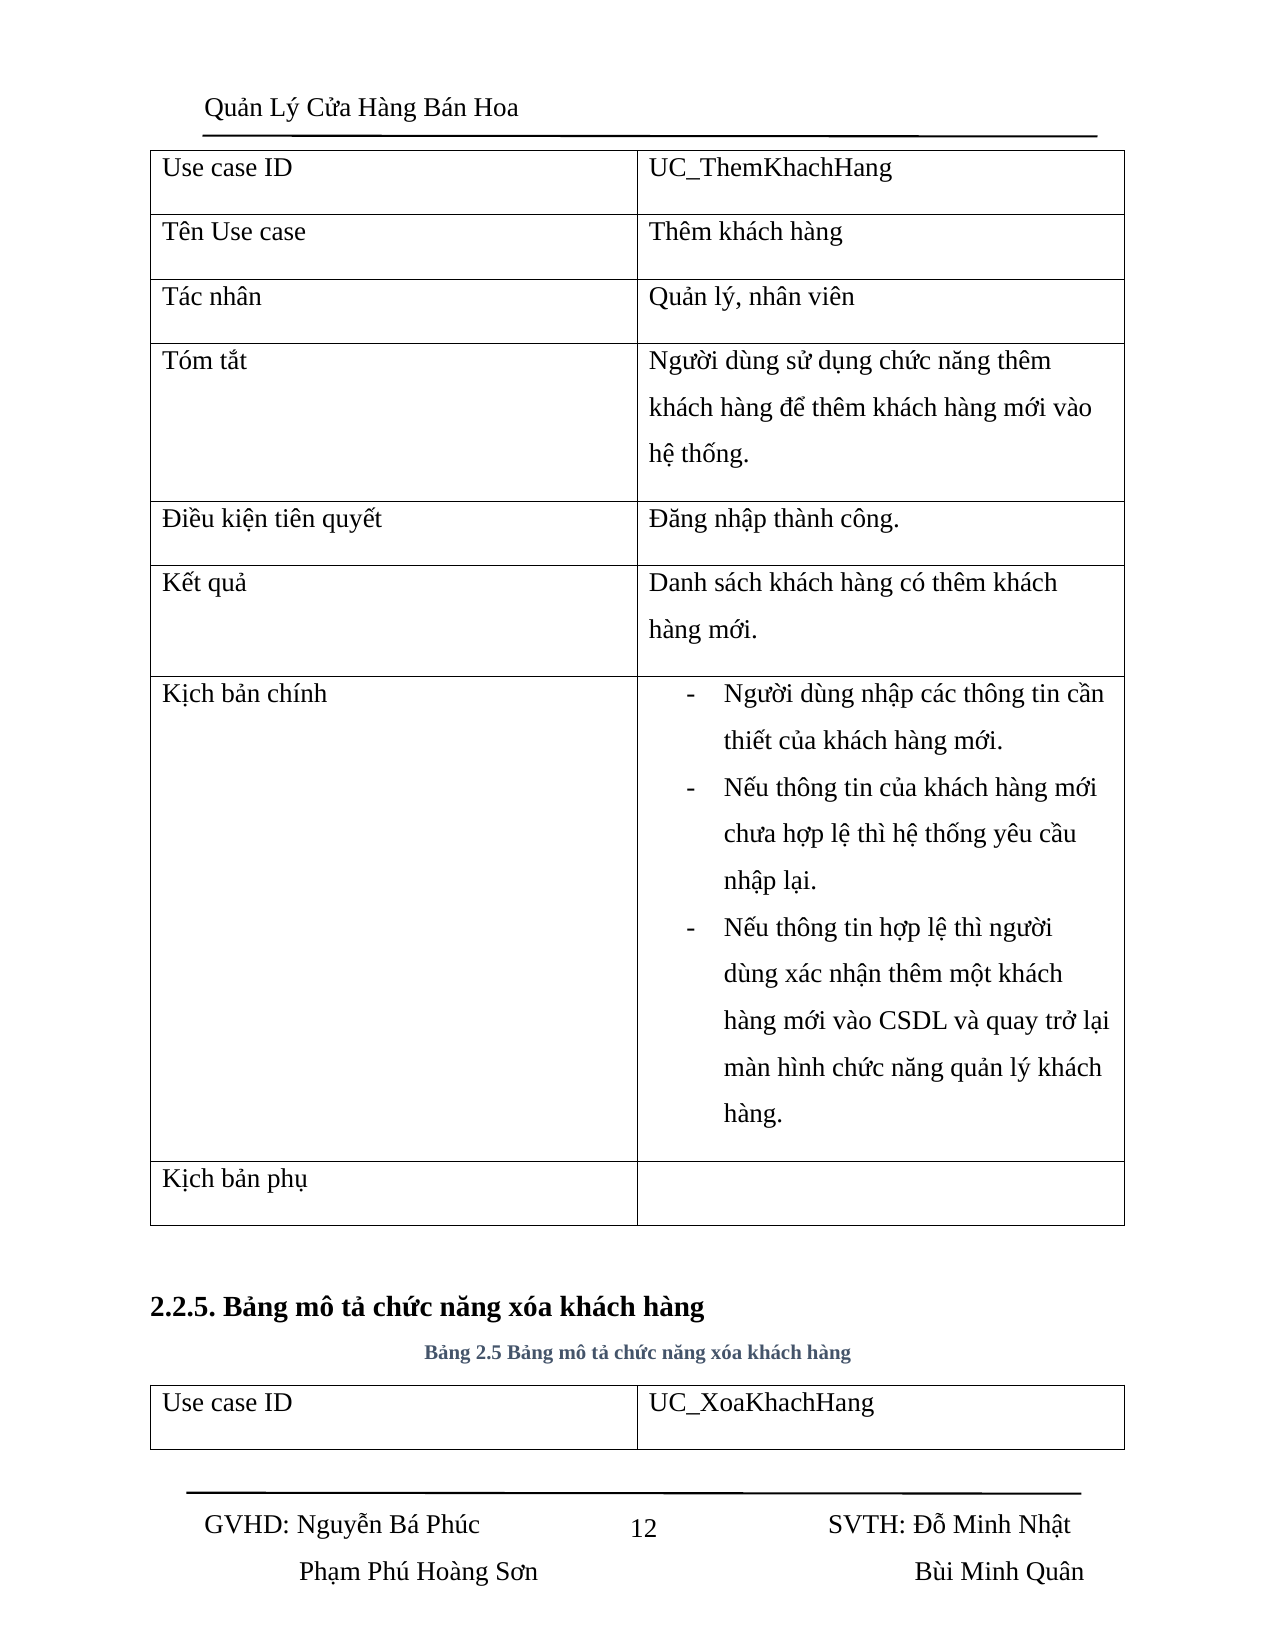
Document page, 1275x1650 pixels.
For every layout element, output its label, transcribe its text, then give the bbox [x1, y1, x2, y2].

table_cell Tên Use case [151, 215, 637, 279]
table_header Use case ID [151, 1386, 637, 1449]
table_cell Người dùng sử dụng chức năng thêm khách hàng để thêm khách hàng mới vào hệ thống. [638, 344, 1124, 501]
table_header Use case ID [151, 151, 637, 214]
table_cell Tác nhân [151, 280, 637, 343]
table_cell Tóm tắt [151, 344, 637, 501]
table_cell Thêm khách hàng [638, 215, 1124, 279]
table_cell [638, 1162, 1124, 1225]
table_cell Đăng nhập thành công. [638, 502, 1124, 565]
text Bảng 2.5 Bảng mô tả chức năng xóa khách hàng [150, 1340, 1125, 1364]
table_cell Kịch bản chính [151, 677, 637, 1161]
table_header UC_ThemKhachHang [638, 151, 1124, 214]
table_cell Kịch bản phụ [151, 1162, 637, 1225]
table_header UC_XoaKhachHang [638, 1386, 1124, 1449]
table_cell Điều kiện tiên quyết [151, 502, 637, 565]
subtitle Bảng mô tả chức năng xóa khách hàng [150, 1289, 1125, 1323]
table_cell Quản lý, nhân viên [638, 280, 1124, 343]
table_cell Kết quả [151, 566, 637, 676]
table_cell Người dùng nhập các thông tin cần thiết của khách hàng mới. Nếu thông tin của khách hàng mới chưa hợp lệ thì hệ thống yêu cầu nhập lại. Nếu thông tin hợp lệ thì người dùng xác nhận thêm một khách hàng mới vào CSDL và quay trở lại màn hình chức năng quản lý khách hàng. [638, 677, 1124, 1161]
table_cell Danh sách khách hàng có thêm khách hàng mới. [638, 566, 1124, 676]
